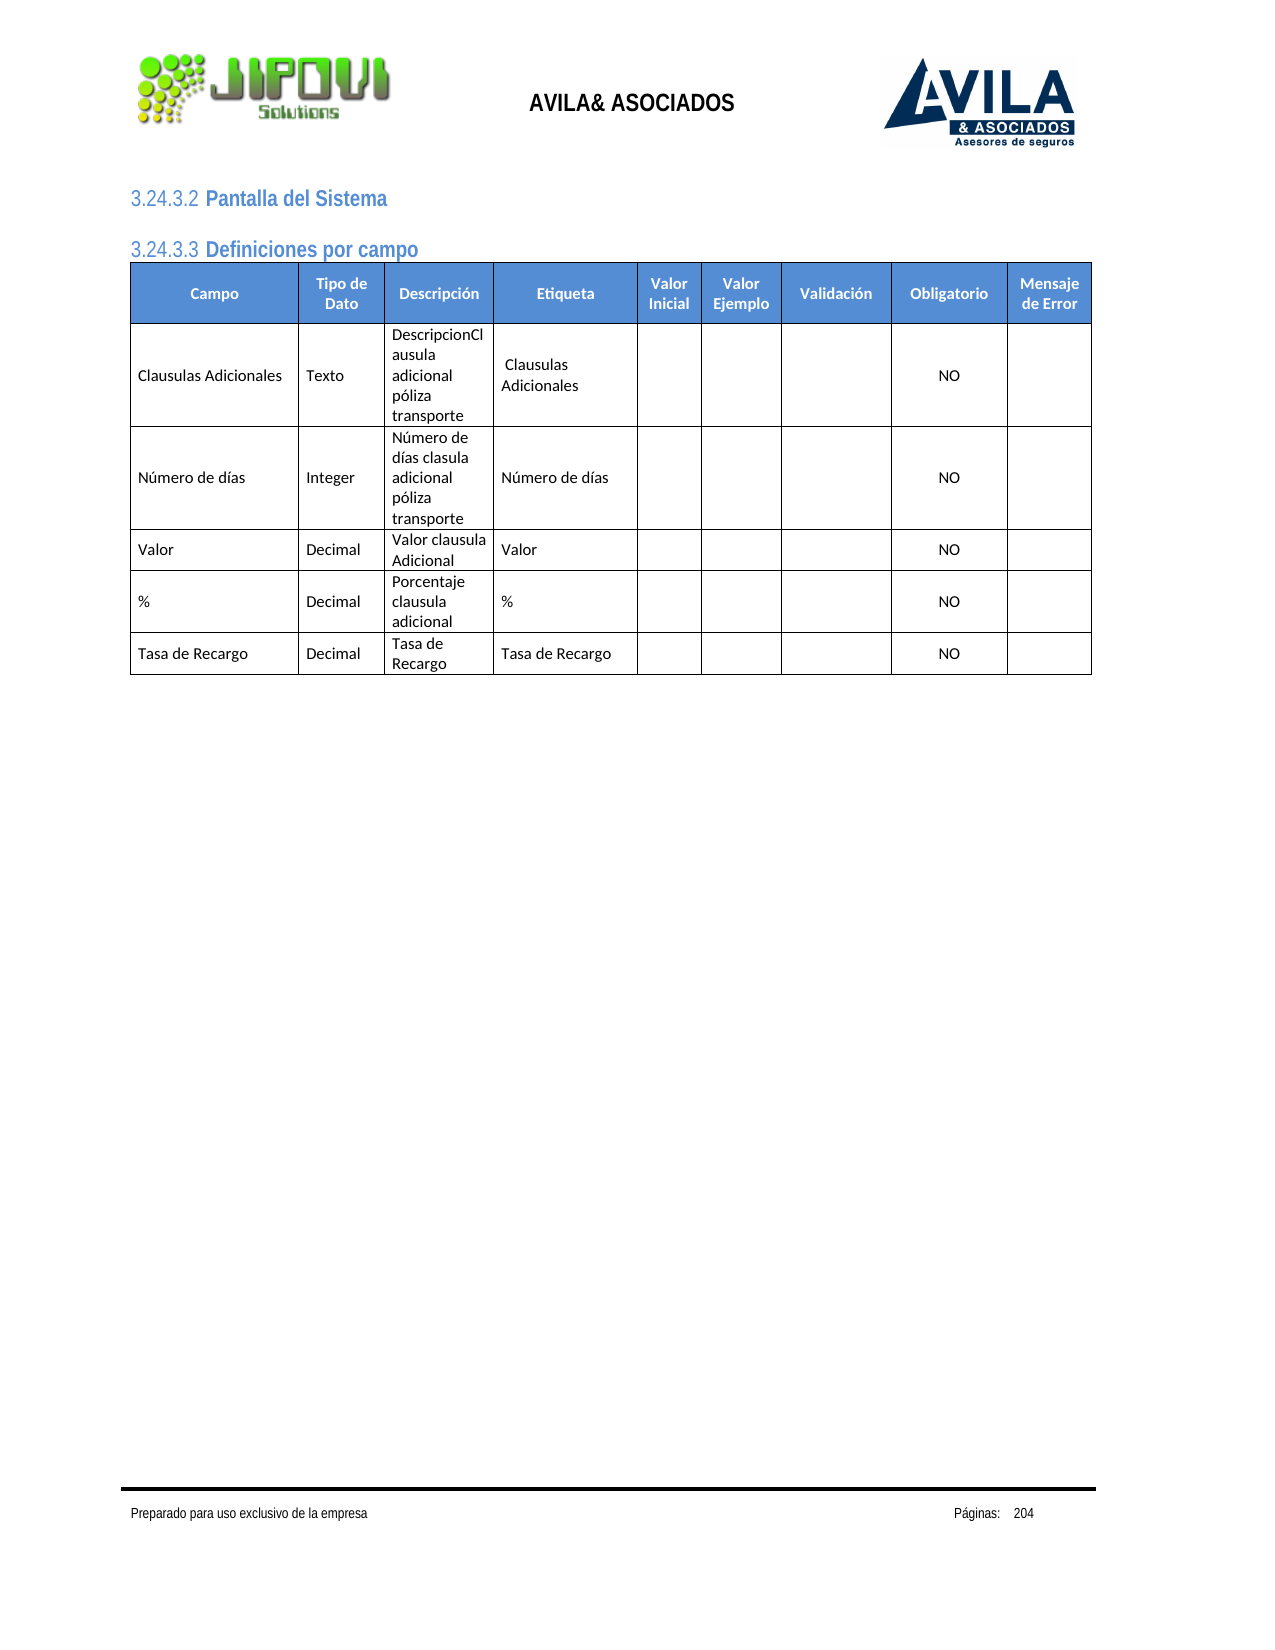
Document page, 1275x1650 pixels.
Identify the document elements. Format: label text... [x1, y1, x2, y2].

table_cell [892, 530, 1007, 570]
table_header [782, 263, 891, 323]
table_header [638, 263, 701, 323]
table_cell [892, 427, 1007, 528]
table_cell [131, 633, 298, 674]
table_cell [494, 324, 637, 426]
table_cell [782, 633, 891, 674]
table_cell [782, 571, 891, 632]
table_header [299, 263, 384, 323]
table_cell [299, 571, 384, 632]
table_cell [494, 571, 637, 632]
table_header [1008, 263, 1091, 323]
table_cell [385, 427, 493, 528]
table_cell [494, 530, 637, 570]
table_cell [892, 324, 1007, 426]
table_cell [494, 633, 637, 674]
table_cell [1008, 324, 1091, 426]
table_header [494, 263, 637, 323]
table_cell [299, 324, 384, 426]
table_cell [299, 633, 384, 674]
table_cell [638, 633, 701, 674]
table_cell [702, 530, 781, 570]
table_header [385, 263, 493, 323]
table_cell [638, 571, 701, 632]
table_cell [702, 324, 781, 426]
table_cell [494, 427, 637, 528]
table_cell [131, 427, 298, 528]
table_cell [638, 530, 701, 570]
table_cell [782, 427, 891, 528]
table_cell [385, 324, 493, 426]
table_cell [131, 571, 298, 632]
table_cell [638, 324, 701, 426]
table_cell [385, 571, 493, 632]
subtitle Pantalla del Sistema [131, 184, 1092, 211]
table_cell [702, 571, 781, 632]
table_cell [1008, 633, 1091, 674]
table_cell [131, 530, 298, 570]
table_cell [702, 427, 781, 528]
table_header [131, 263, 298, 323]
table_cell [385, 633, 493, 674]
subtitle Definiciones por campo [131, 236, 1092, 262]
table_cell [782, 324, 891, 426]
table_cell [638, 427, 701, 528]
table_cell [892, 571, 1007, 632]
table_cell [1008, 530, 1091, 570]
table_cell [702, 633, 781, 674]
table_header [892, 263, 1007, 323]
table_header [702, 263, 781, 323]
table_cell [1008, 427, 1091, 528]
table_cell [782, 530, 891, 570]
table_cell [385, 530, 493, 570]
picture [881, 57, 1077, 148]
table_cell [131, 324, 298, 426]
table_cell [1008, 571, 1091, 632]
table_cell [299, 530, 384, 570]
picture [131, 47, 394, 128]
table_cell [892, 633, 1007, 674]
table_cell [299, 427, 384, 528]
